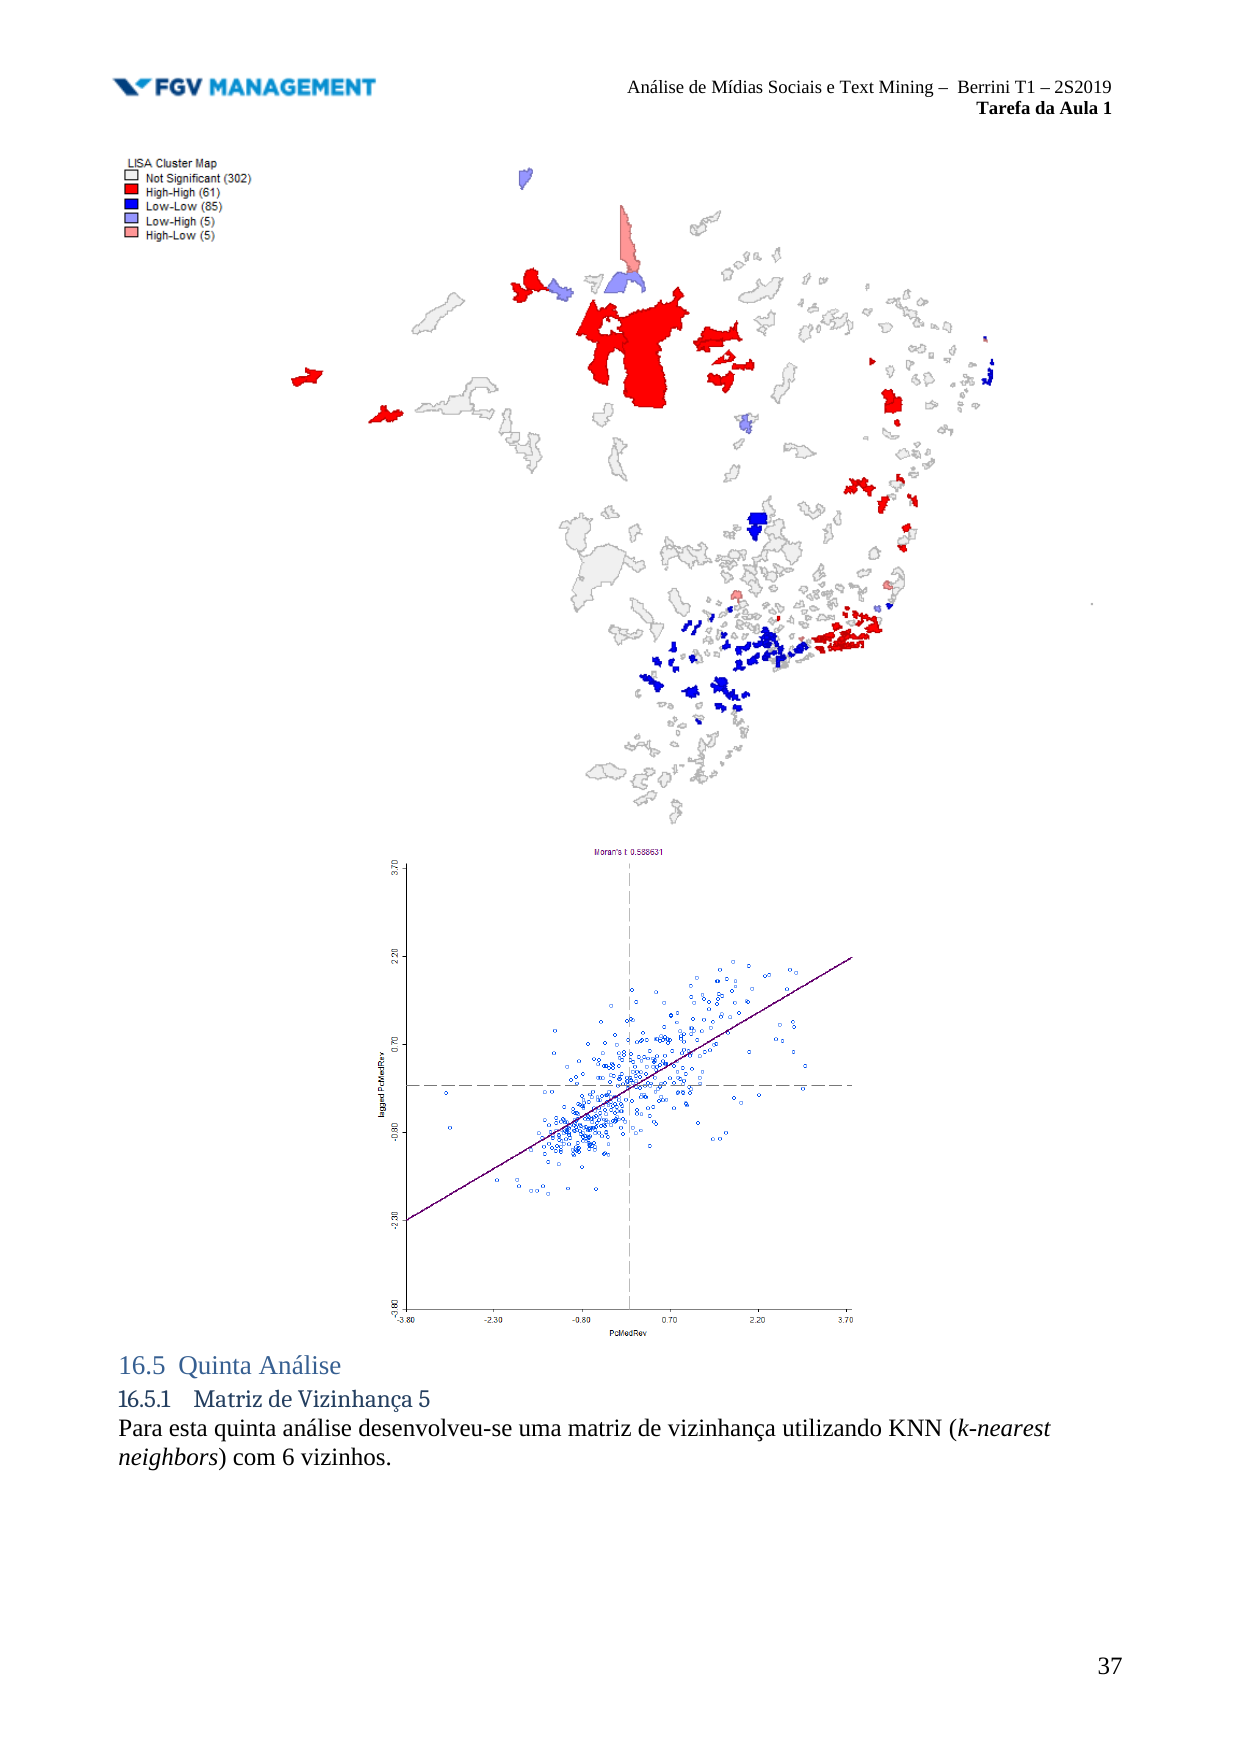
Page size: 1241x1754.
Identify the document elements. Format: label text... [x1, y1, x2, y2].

subtitle Matriz de Vizinhança 5 [118, 1384, 1122, 1413]
text Para esta quinta análise desenvolveu-se uma matriz de vizinhança utilizando KNN (k-nearest neighbors) com 6 vizinhos. [118, 1413, 1122, 1471]
picture [104, 73, 391, 105]
subtitle Quinta Análise [118, 1349, 1122, 1380]
picture [118, 147, 1121, 1345]
